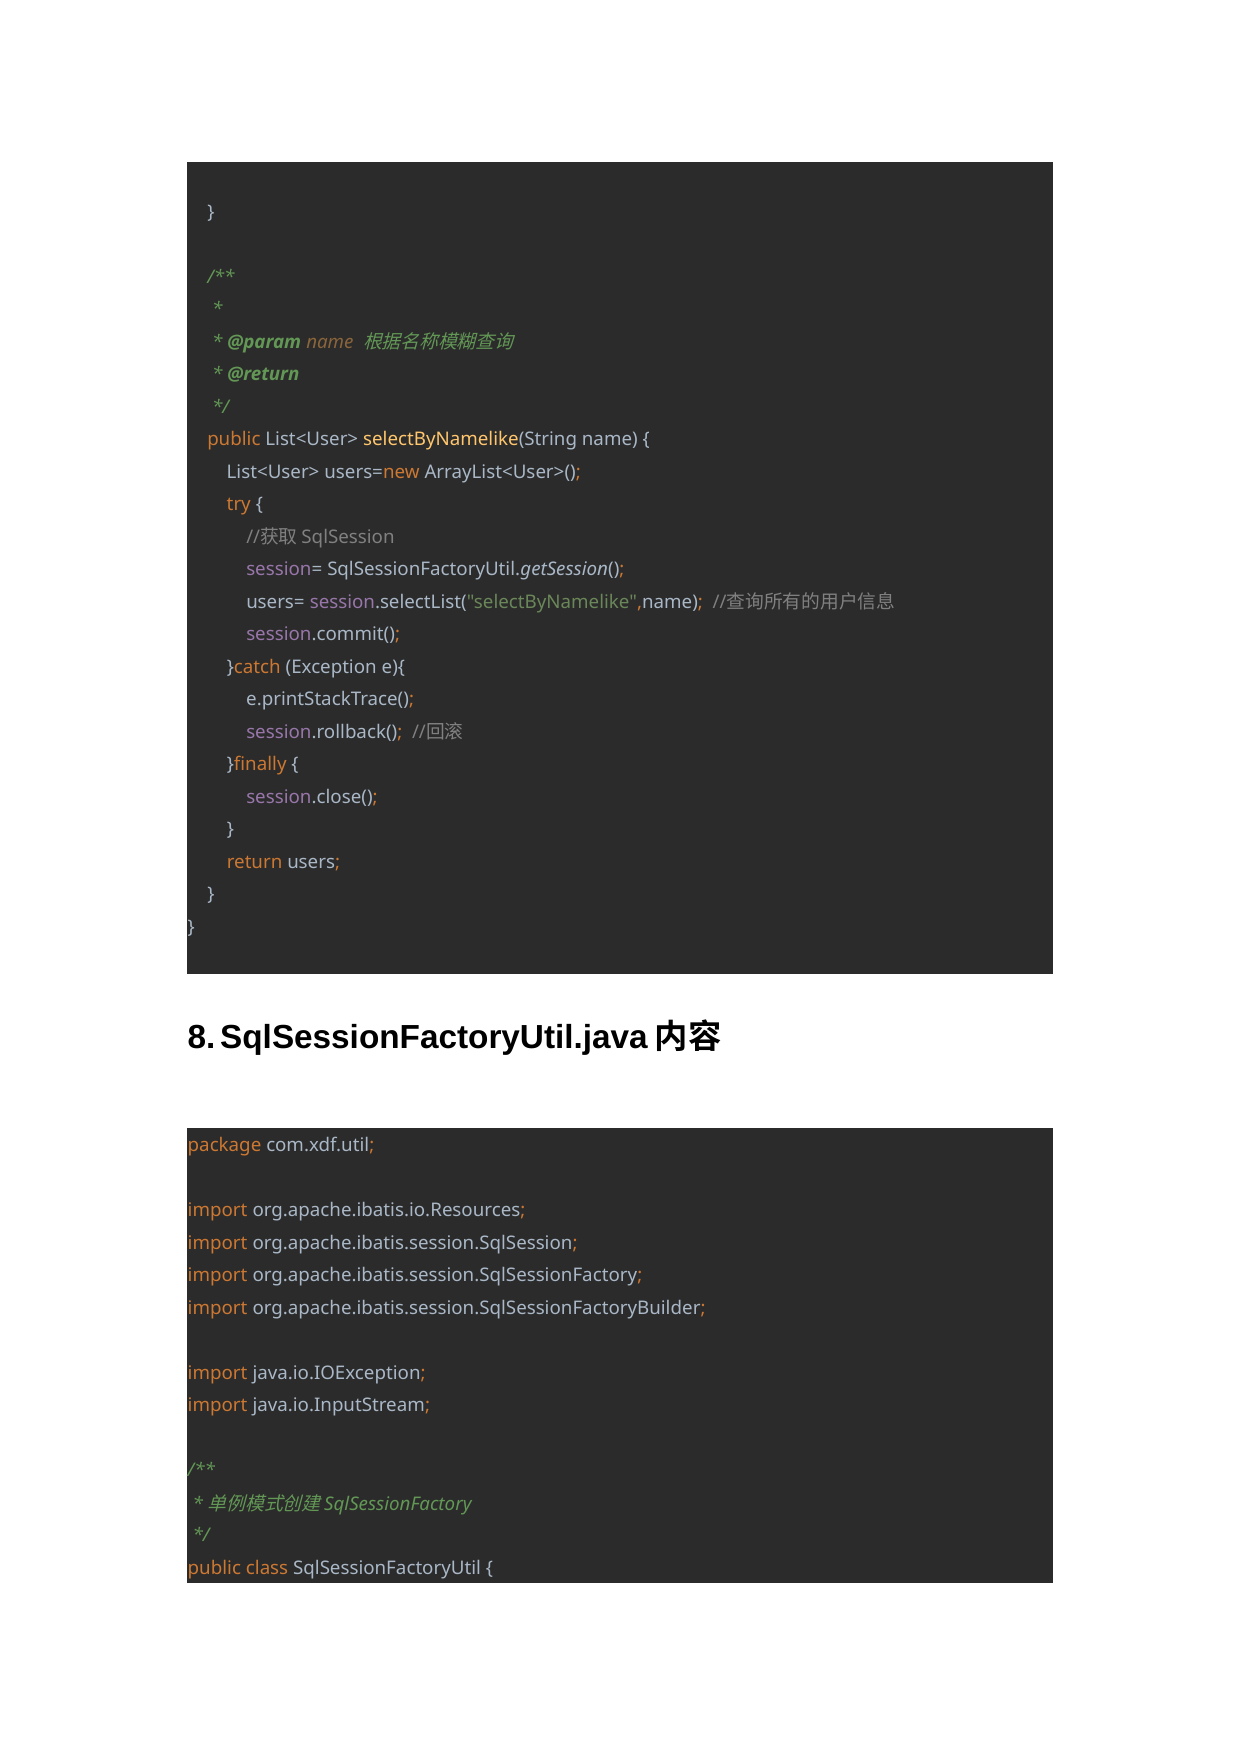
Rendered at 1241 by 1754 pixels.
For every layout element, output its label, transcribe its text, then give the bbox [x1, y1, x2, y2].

subtitle SqlSessionFactoryUtil.java内容 [187, 1002, 1053, 1067]
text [187, 1128, 1053, 1583]
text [187, 162, 1053, 974]
